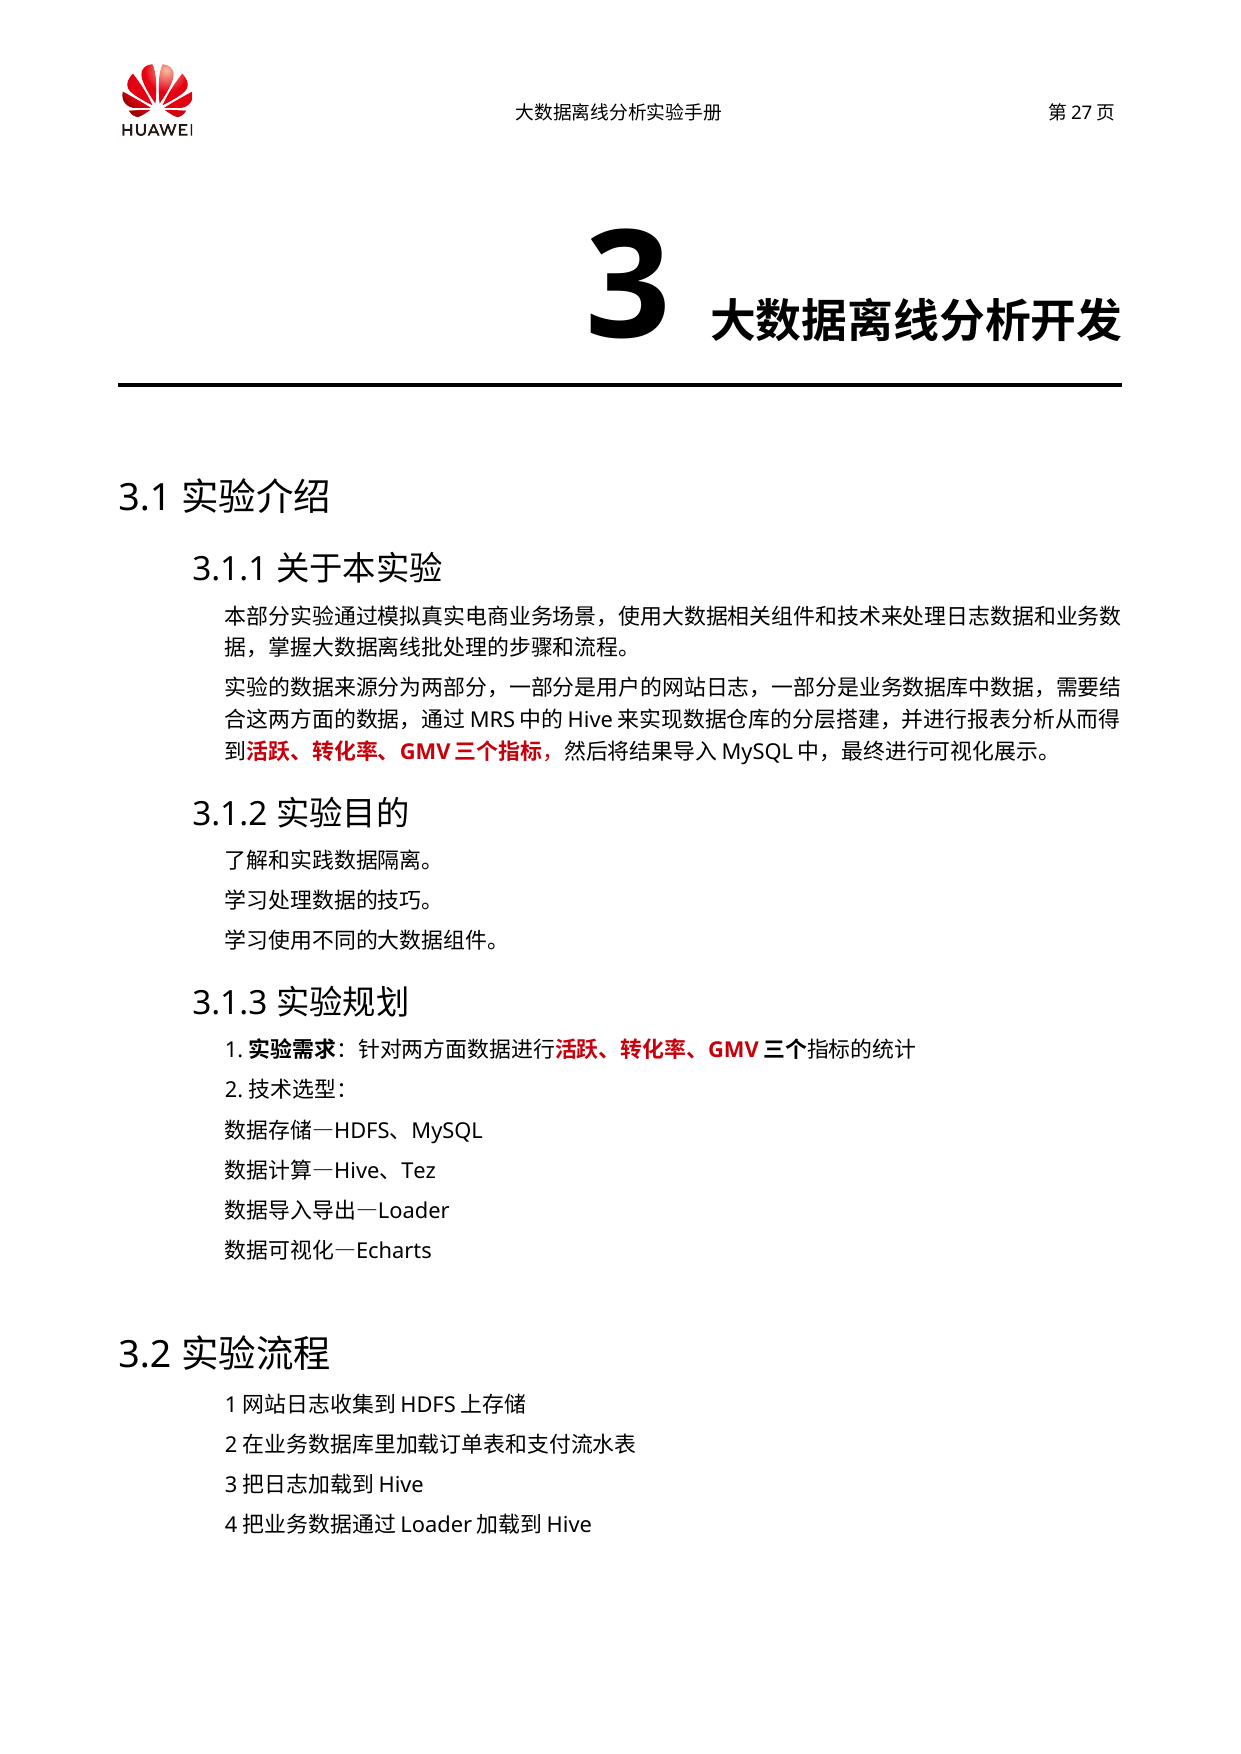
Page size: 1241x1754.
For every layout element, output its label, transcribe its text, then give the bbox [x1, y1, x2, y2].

text 数据导入导出—Loader [224, 1193, 1122, 1224]
text 学习处理数据的技巧。 [224, 883, 1122, 915]
text 数据计算—Hive、Tez [224, 1153, 1122, 1184]
subtitle 实验目的 [192, 786, 1122, 835]
subtitle 实验介绍 [118, 470, 1122, 521]
text 数据存储—HDFS、MySQL [224, 1113, 1122, 1144]
text 2. 技术选型： [224, 1072, 1122, 1104]
picture [122, 64, 193, 136]
text 2 在业务数据库里加载订单表和支付流水表 [224, 1427, 1122, 1458]
text 了解和实践数据隔离。 [224, 843, 1122, 875]
subtitle 实验流程 [118, 1327, 1122, 1378]
text 数据可视化—Echarts [224, 1233, 1122, 1265]
text 3 把日志加载到Hive [224, 1467, 1122, 1498]
text 4 把业务数据通过Loader加载到Hive [224, 1507, 1122, 1539]
text 实验的数据来源分为两部分，一部分是用户的网站日志，一部分是业务数据库中数据，需要结合这两方面的数据，通过MRS中的Hive来实现数据仓库的分层搭建，并进行报表分析从而得到活跃、转化率、GMV三个指标，然后将结果导入MySQL中，最终进行可视化展示。 [224, 670, 1122, 766]
text 本部分实验通过模拟真实电商业务场景，使用大数据相关组件和技术来处理日志数据和业务数据，掌握大数据离线批处理的步骤和流程。 [224, 599, 1122, 662]
subtitle 关于本实验 [192, 542, 1122, 590]
subtitle 实验规划 [192, 976, 1122, 1024]
text 1. 实验需求：针对两方面数据进行活跃、转化率、GMV三个指标的统计 [224, 1032, 1122, 1064]
text 1 网站日志收集到HDFS上存储 [224, 1387, 1122, 1418]
subtitle 大数据离线分析开发 [118, 177, 1122, 383]
text 学习使用不同的大数据组件。 [224, 923, 1122, 955]
